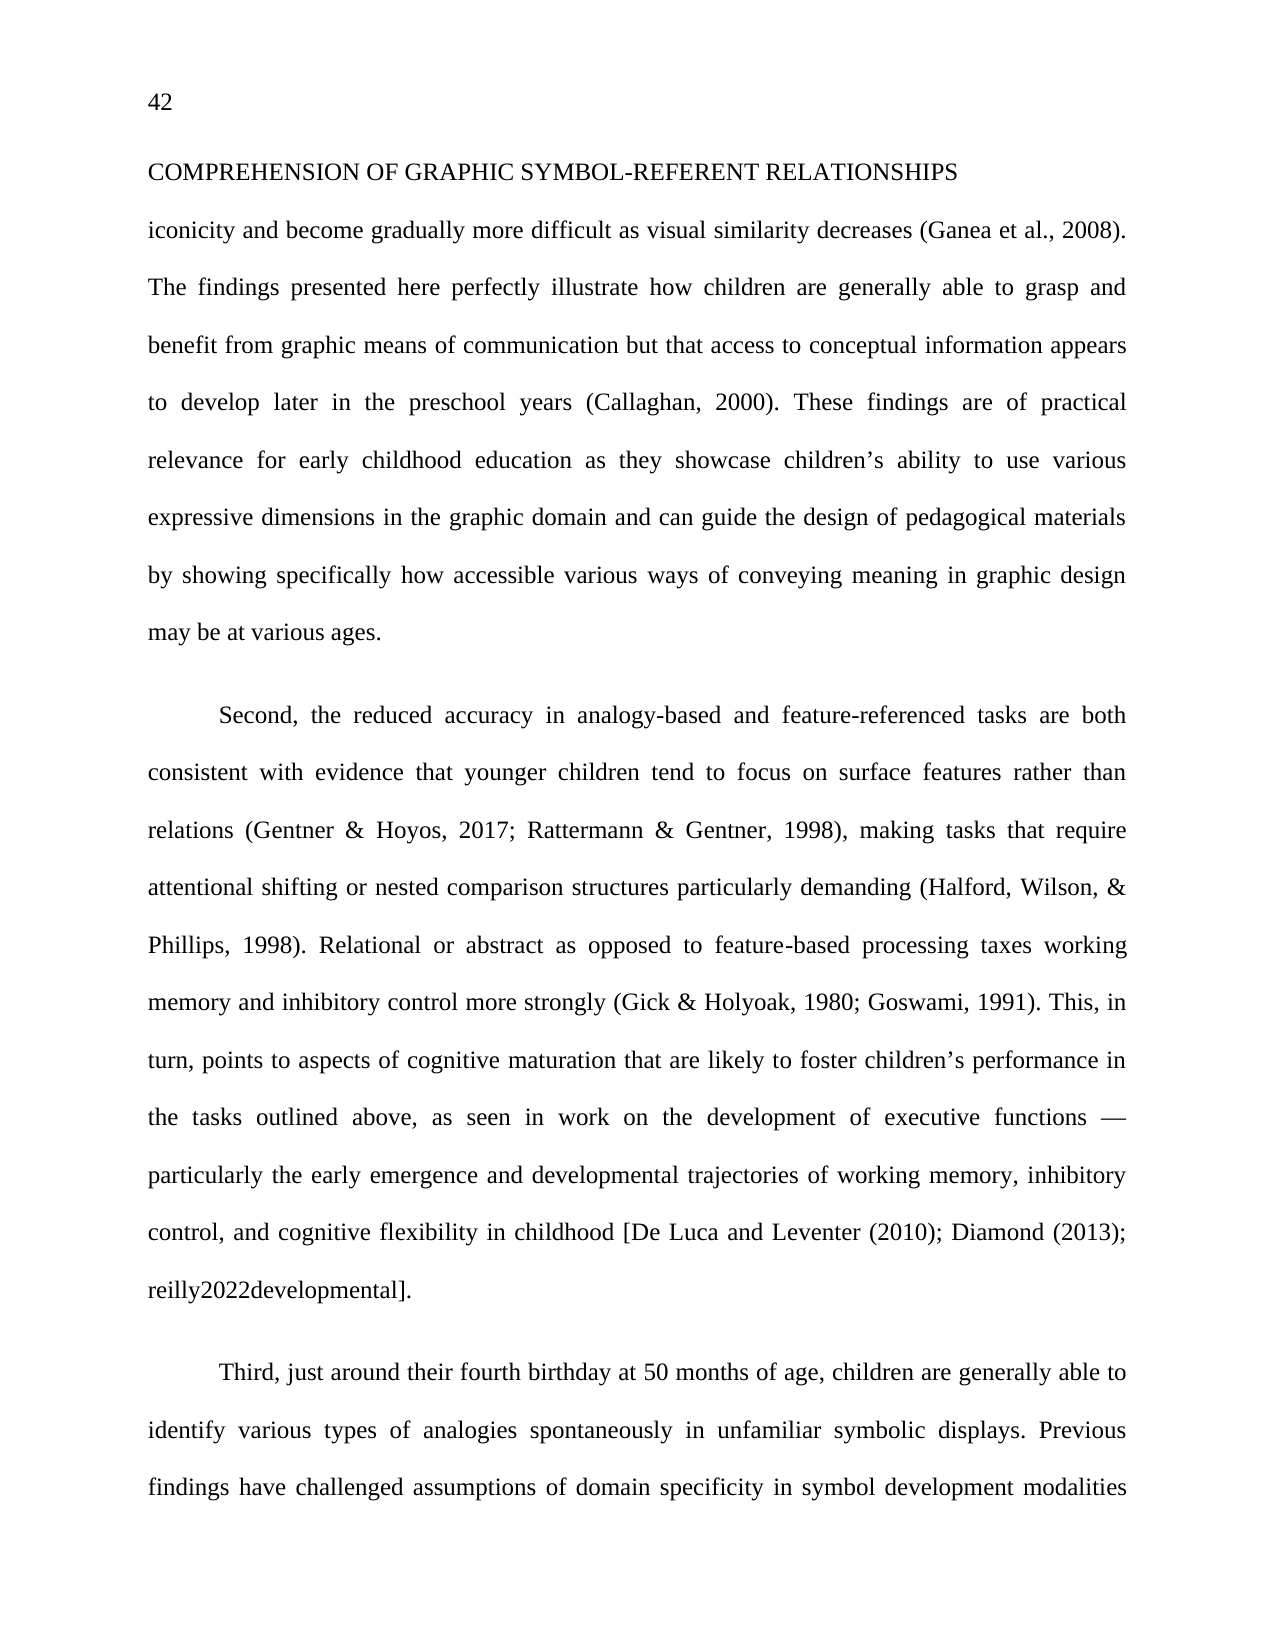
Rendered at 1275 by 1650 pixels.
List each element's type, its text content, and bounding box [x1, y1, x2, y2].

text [148, 215, 1127, 646]
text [148, 1357, 1127, 1501]
text Second, the reduced accuracy in analogy-based and feature-referenced tasks are both consistent with evidence that younger children tend to focus on surface features rather than relations (Gentner & Hoyos, 2017; Rattermann & Gentner, 1998), making tasks that require attentional shifting or nested comparison structures particularly demanding (Halford, Wilson, & Phillips, 1998). Relational or abstract as opposed to feature‑based processing taxes working memory and inhibitory control more strongly (Gick & Holyoak, 1980; Goswami, 1991). This, in turn, points to aspects of cognitive maturation that are likely to foster children’s performance in the tasks outlined above, as seen in work on the development of executive functions — particularly the early emergence and developmental trajectories of working memory, inhibitory control, and cognitive flexibility in childhood [De Luca and Leventer (2010); Diamond (2013); reilly2022developmental]. [148, 700, 1127, 1304]
